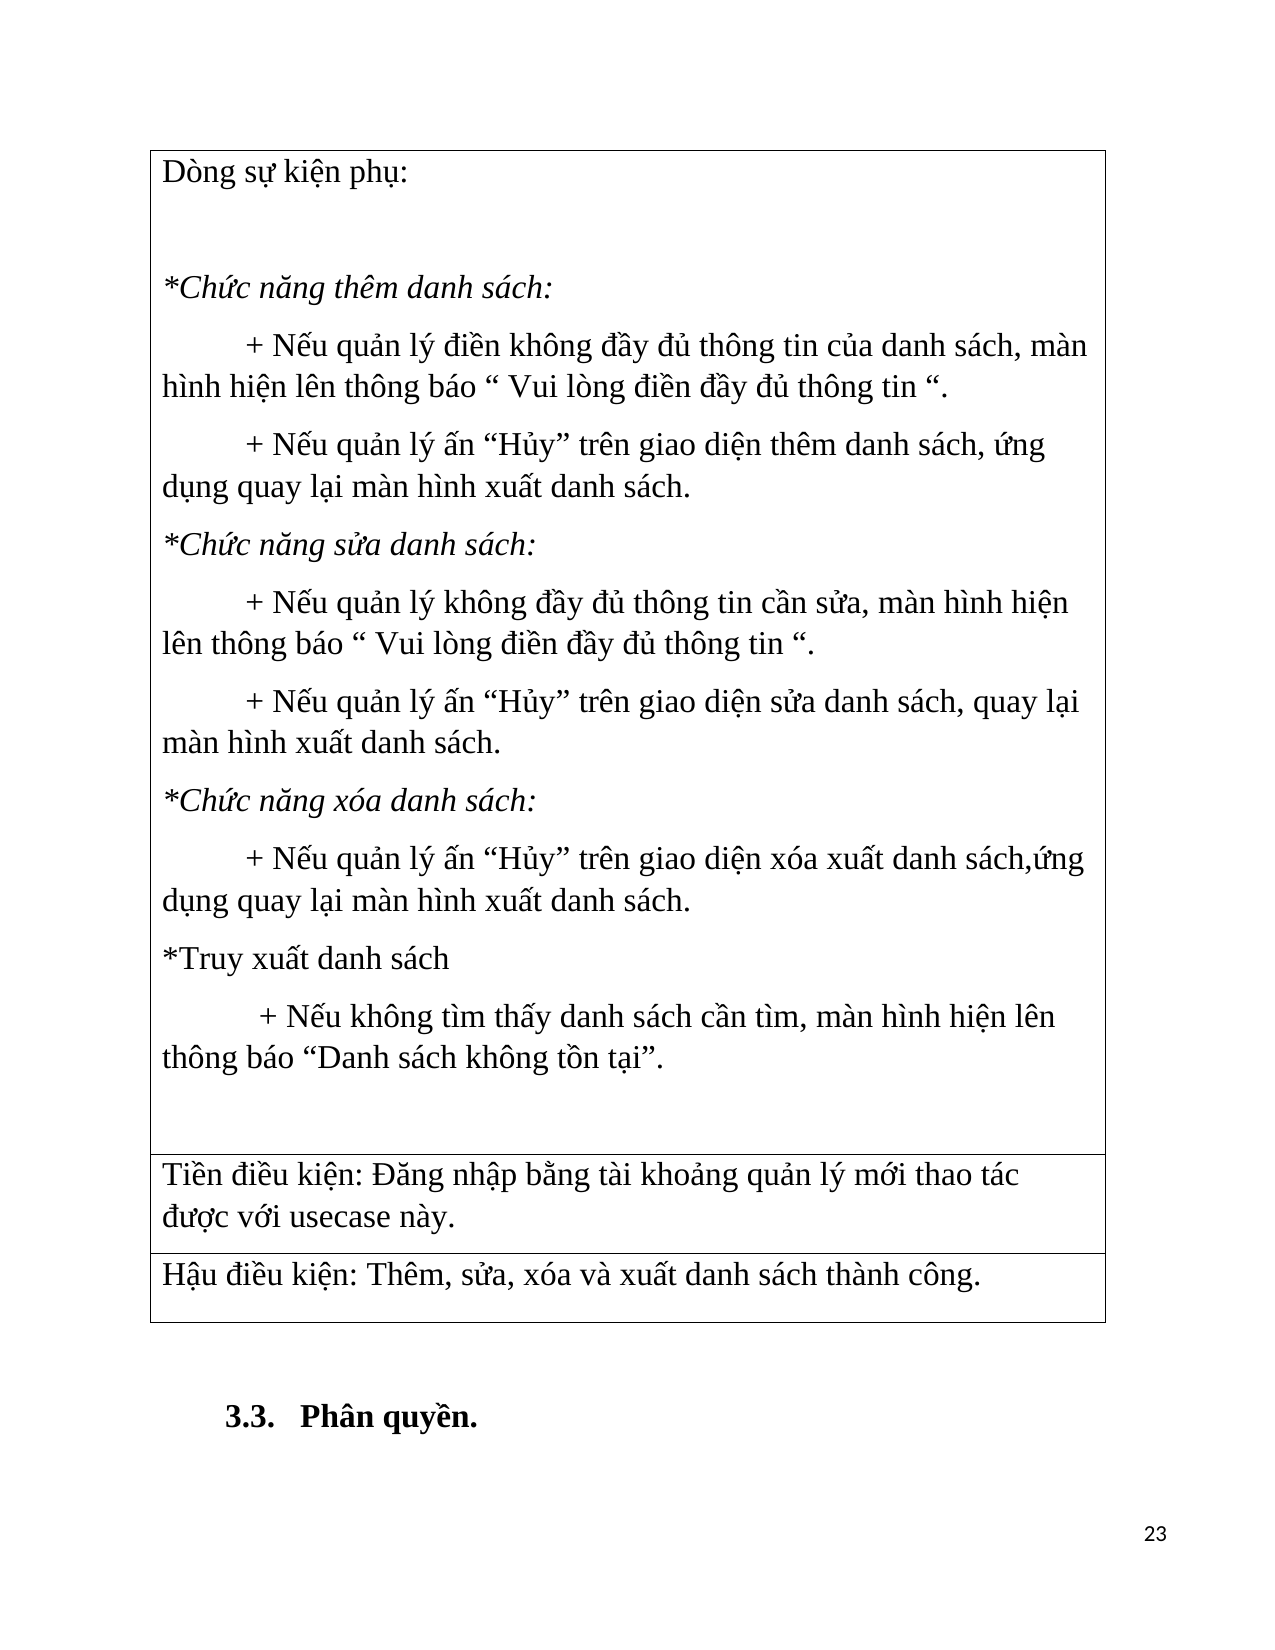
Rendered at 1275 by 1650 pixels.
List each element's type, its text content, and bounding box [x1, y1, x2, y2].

table_cell Hậu điều kiện: Thêm, sửa, xóa và xuất danh sách thành công. [151, 1254, 1105, 1322]
table_cell Dòng sự kiện phụ: *Chức năng thêm danh sách: + Nếu quản lý điền không đầy đủ thông tin của danh sách, màn hình hiện lên thông báo “ Vui lòng điền đầy đủ thông tin “. + Nếu quản lý ấn “Hủy” trên giao diện thêm danh sách, ứng dụng quay lại màn hình xuất danh sách. *Chức năng sửa danh sách: + Nếu quản lý không đầy đủ thông tin cần sửa, màn hình hiện lên thông báo “ Vui lòng điền đầy đủ thông tin “. + Nếu quản lý ấn “Hủy” trên giao diện sửa danh sách, quay lại màn hình xuất danh sách. *Chức năng xóa danh sách: + Nếu quản lý ấn “Hủy” trên giao diện xóa xuất danh sách,ứng dụng quay lại màn hình xuất danh sách. *Truy xuất danh sách + Nếu không tìm thấy danh sách cần tìm, màn hình hiện lên thông báo “Danh sách không tồn tại”. [151, 151, 1105, 1153]
table_cell Tiền điều kiện: Đăng nhập bằng tài khoảng quản lý mới thao tác được với usecase này. [151, 1155, 1105, 1253]
list Phân quyền. [225, 1397, 1167, 1435]
